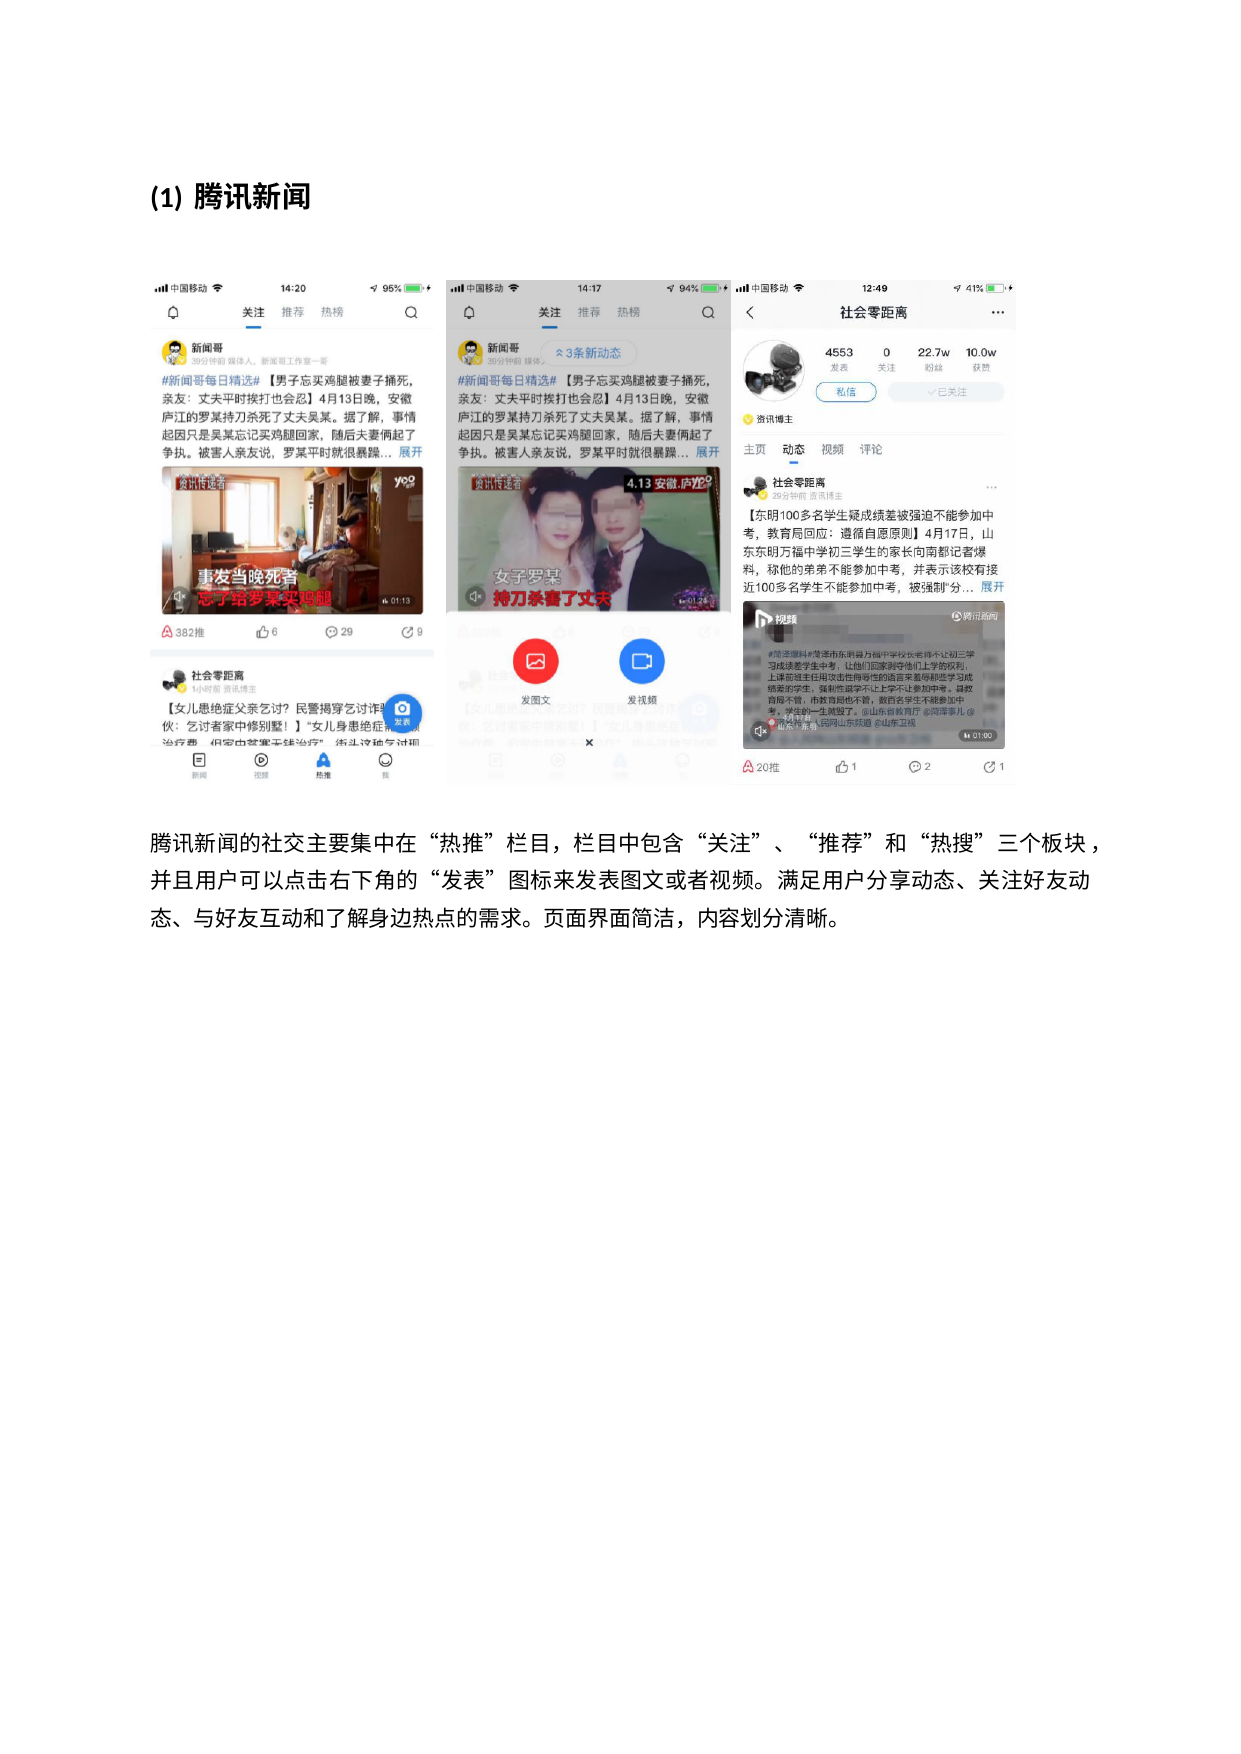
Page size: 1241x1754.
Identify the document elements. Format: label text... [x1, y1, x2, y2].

text 腾讯新闻的社交主要集中在“热推”栏目，栏目中包含“关注”、“推荐”和“热搜”三个板块，并且用户可以点击右下角的“发表”图标来发表图文或者视频。满足用户分享动态、关注好友动态、与好友互动和了解身边热点的需求。页面界面简洁，内容划分清晰。 [150, 826, 1090, 933]
picture [446, 280, 1016, 785]
subtitle 腾讯新闻 [150, 162, 1090, 227]
picture [150, 280, 434, 785]
